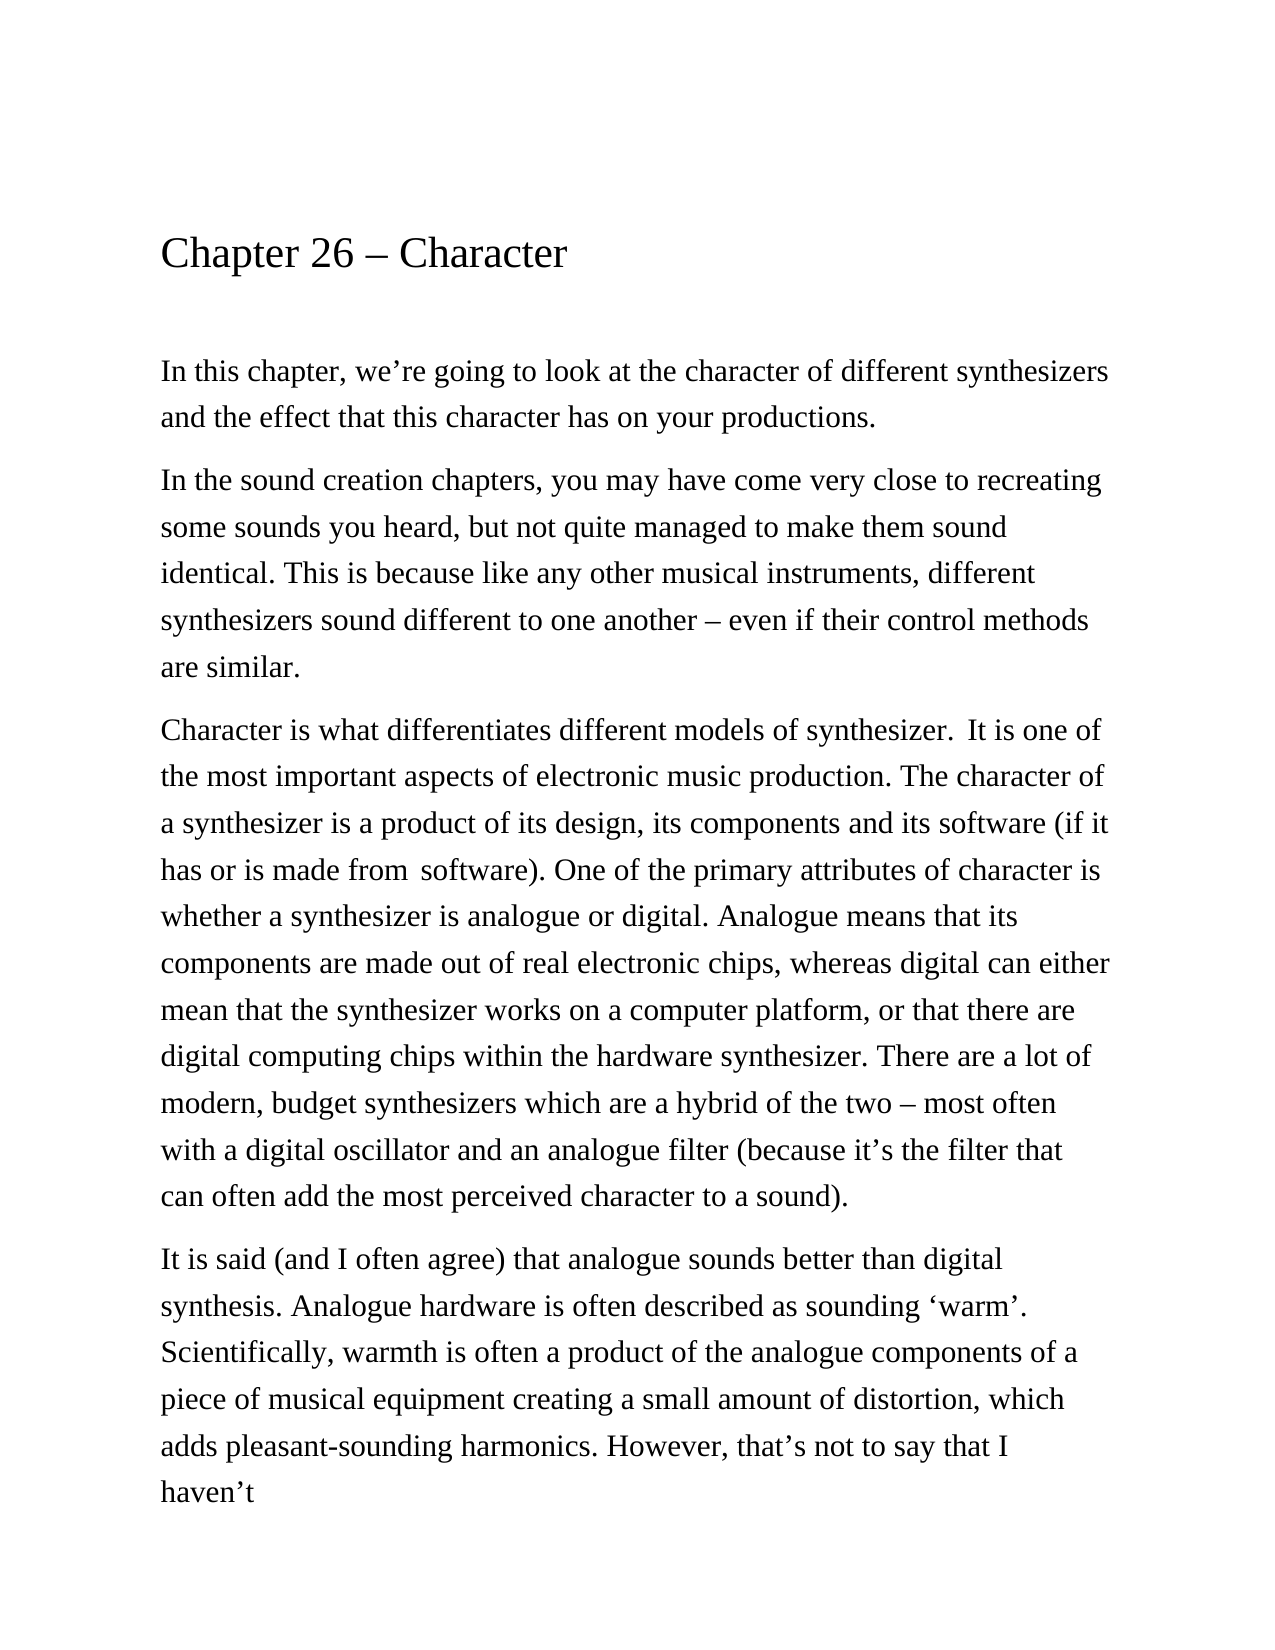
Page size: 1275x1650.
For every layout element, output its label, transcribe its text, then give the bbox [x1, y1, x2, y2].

text In this chapter, we’re going to look at the character of different synthesizers and the effect that this character has on your productions. [160, 352, 1111, 435]
text It is said (and I often agree) that analogue sounds better than digital synthesis. Analogue hardware is often described as sounding ‘warm’. Scientifically, warmth is often a product of the analogue components of a piece of musical equipment creating a small amount of distortion, which adds pleasant-sounding harmonics. However, that’s not to say that I haven’t [160, 1240, 1106, 1509]
subtitle Chapter 26 – Character [160, 226, 1275, 277]
text In the sound creation chapters, you may have come very close to recreating some sounds you heard, but not quite managed to make them sound identical. This is because like any other musical instruments, different synthesizers sound different to one another – even if their control methods are similar. [160, 461, 1106, 684]
text Character is what differentiates different models of synthesizer. It is one of the most important aspects of electronic music production. The character of a synthesizer is a product of its design, its components and its software (if it has or is made from software). One of the primary attributes of character is whether a synthesizer is analogue or digital. Analogue means that its components are made out of real electronic chips, whereas digital can either mean that the synthesizer works on a computer platform, or that there are digital computing chips within the hardware synthesizer. There are a lot of modern, budget synthesizers which are a hybrid of the two – most often with a digital oscillator and an analogue filter (because it’s the filter that can often add the most perceived character to a sound). [160, 711, 1113, 1214]
